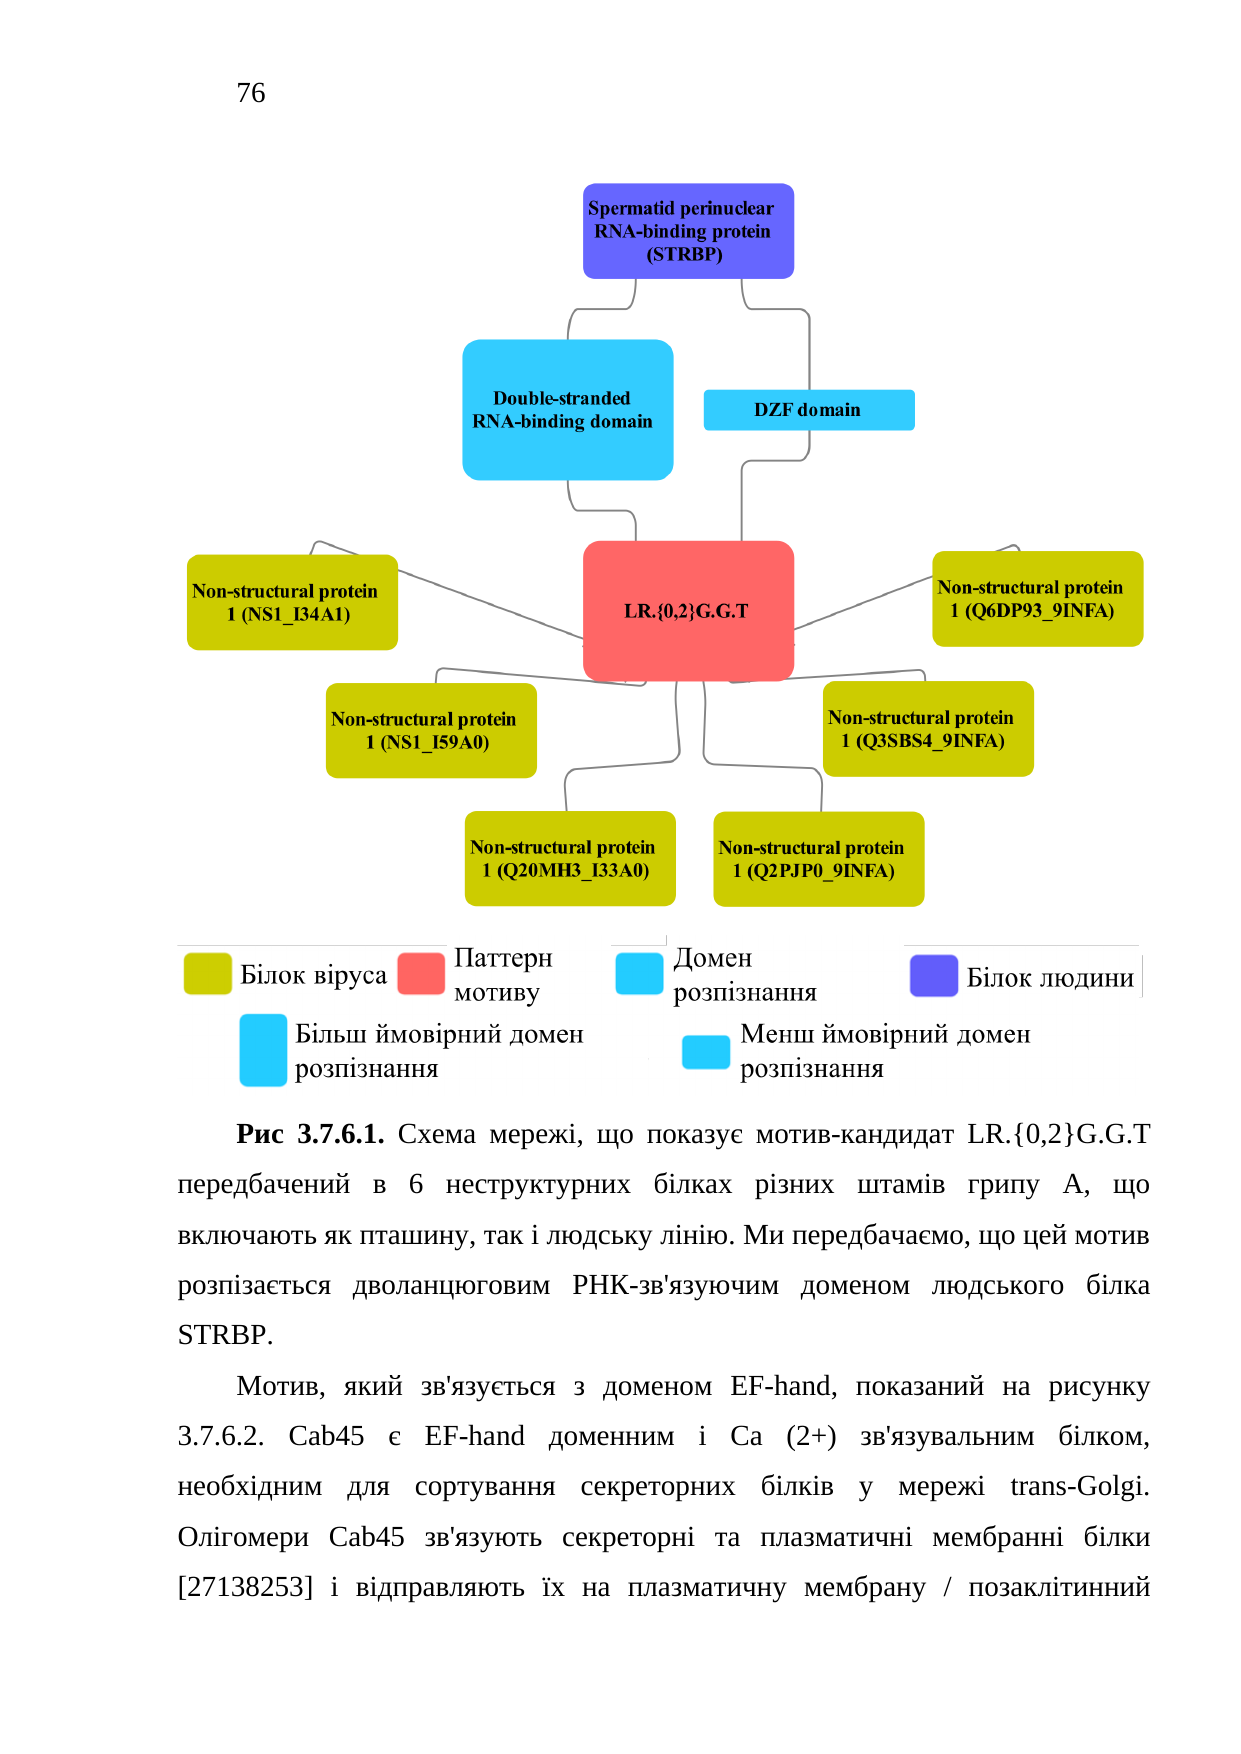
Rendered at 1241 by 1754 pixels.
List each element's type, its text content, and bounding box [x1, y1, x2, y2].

picture [177, 929, 1151, 1100]
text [177, 1368, 1152, 1602]
picture [177, 175, 1157, 913]
text Рис 3.7.6.1. Схема мережі, що показує мотив-кандидат LR.{0,2}G.G.T передбачений в 6 неструктурних білках різних штамів грипу А, що включають як пташину, так і людську лінію. Ми передбачаємо, що цей мотив розпізається дволанцюговим РНК-зв'язуючим доменом людського білка STRBP. [177, 1116, 1152, 1351]
